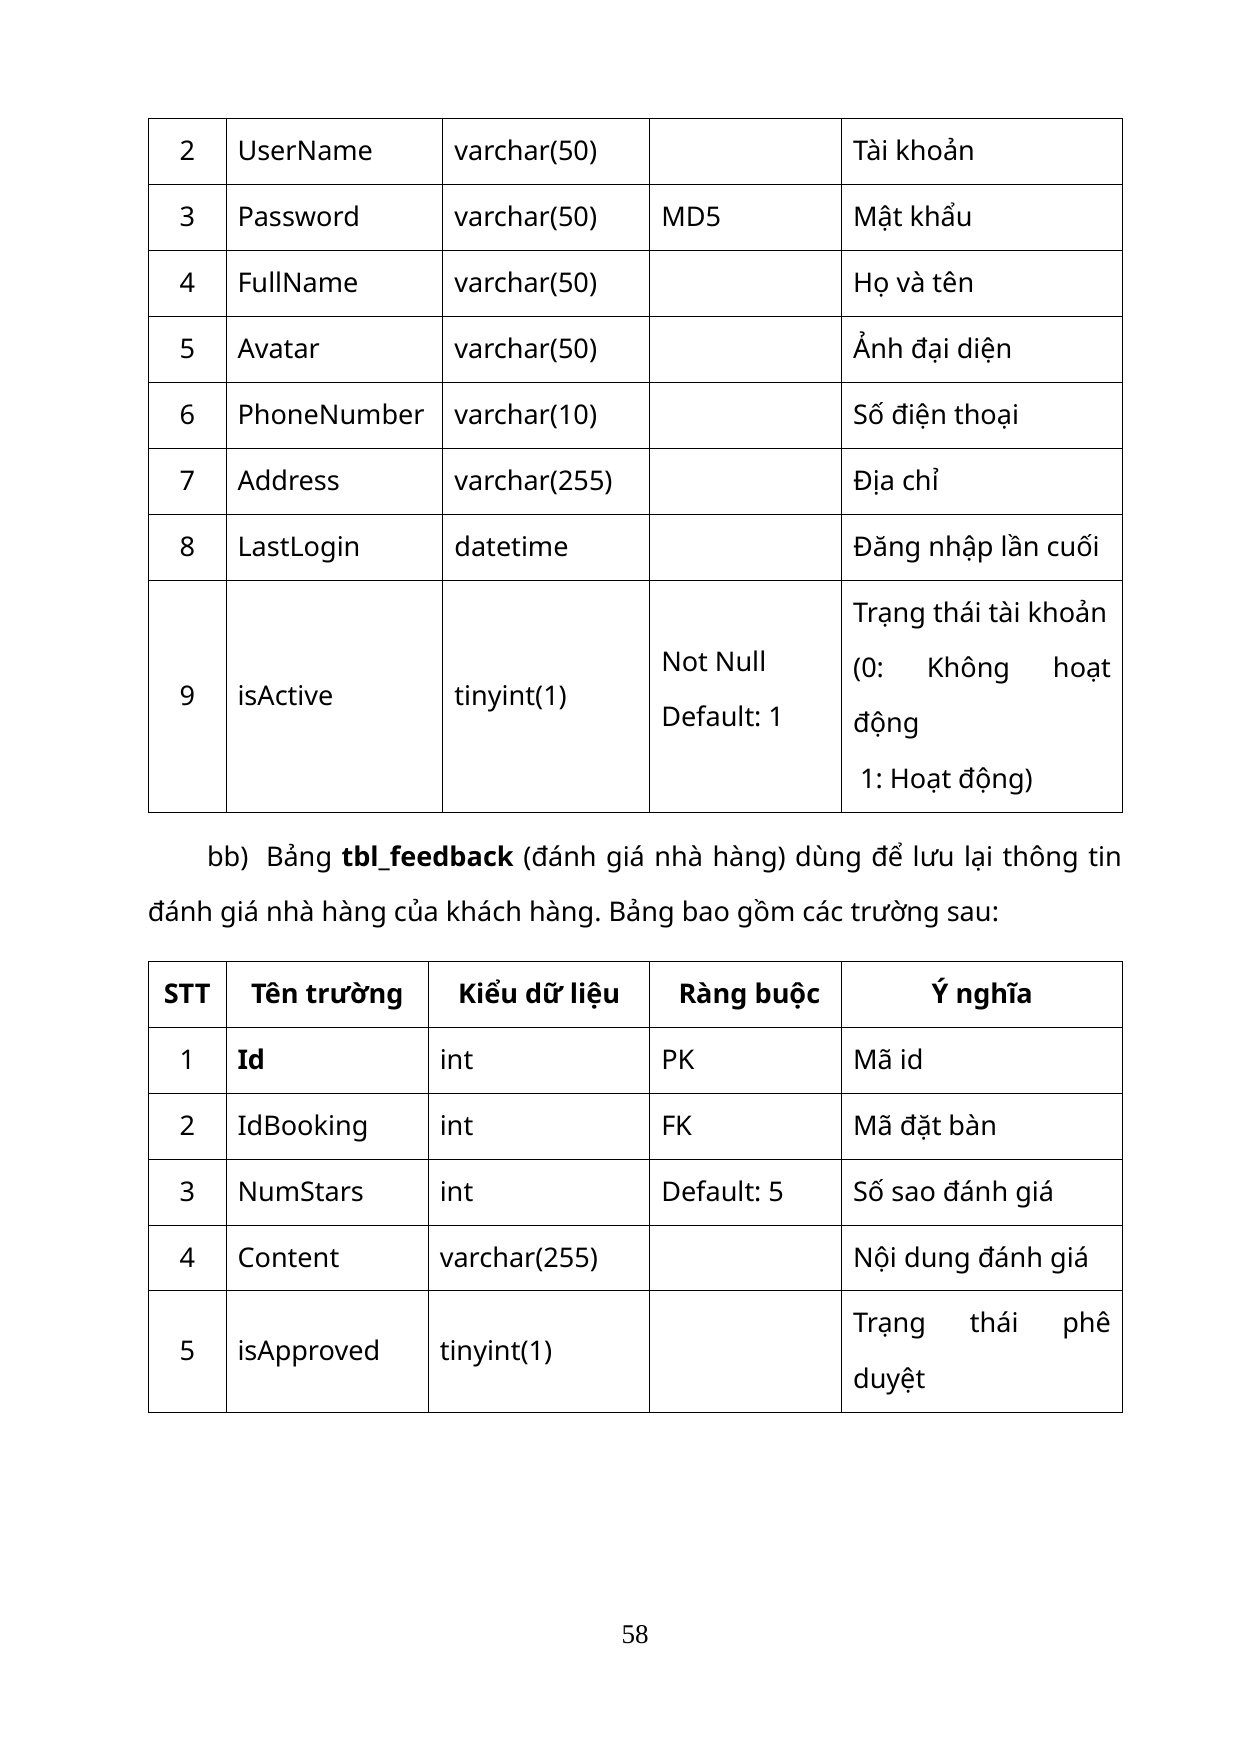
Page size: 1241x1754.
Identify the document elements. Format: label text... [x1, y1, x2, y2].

table_cell Default: 5 [650, 1160, 841, 1224]
table_cell FullName [227, 251, 442, 316]
table_cell IdBooking [227, 1094, 428, 1158]
table_header Ràng buộc [650, 962, 841, 1027]
table_cell Mật khẩu [842, 185, 1122, 250]
table_cell 8 [149, 515, 226, 580]
table_cell Trạng thái phê duyệt [842, 1291, 1122, 1412]
table_header Ý nghĩa [842, 962, 1122, 1027]
table_cell int [429, 1160, 649, 1224]
table_cell Mã đặt bàn [842, 1094, 1122, 1158]
table_cell 7 [149, 449, 226, 514]
table_cell 4 [149, 1226, 226, 1290]
table_cell [650, 515, 841, 580]
table_cell [650, 1291, 841, 1412]
table_cell Content [227, 1226, 428, 1290]
table_cell Số sao đánh giá [842, 1160, 1122, 1224]
table_cell Trạng thái tài khoản (0: Không hoạt động 1: Hoạt động) [842, 581, 1122, 812]
table_cell varchar(50) [443, 317, 649, 382]
table_cell PK [650, 1028, 841, 1093]
table_cell Họ và tên [842, 251, 1122, 316]
table_cell [650, 119, 841, 184]
table_cell [650, 1226, 841, 1290]
table_cell FK [650, 1094, 841, 1158]
table_cell int [429, 1028, 649, 1093]
table_cell 2 [149, 119, 226, 184]
table_cell isApproved [227, 1291, 428, 1412]
table_cell varchar(10) [443, 383, 649, 448]
table_cell MD5 [650, 185, 841, 250]
table_cell 1 [149, 1028, 226, 1093]
table_cell tinyint(1) [429, 1291, 649, 1412]
table_cell 3 [149, 1160, 226, 1224]
table_cell Id [227, 1028, 428, 1093]
table_cell varchar(255) [429, 1226, 649, 1290]
table_cell Password [227, 185, 442, 250]
table_header Kiểu dữ liệu [429, 962, 649, 1027]
table_cell tinyint(1) [443, 581, 649, 812]
table_cell varchar(50) [443, 119, 649, 184]
table_cell Ảnh đại diện [842, 317, 1122, 382]
table_cell varchar(50) [443, 251, 649, 316]
table_cell Address [227, 449, 442, 514]
table_cell 3 [149, 185, 226, 250]
table_cell int [429, 1094, 649, 1158]
table_cell Địa chỉ [842, 449, 1122, 514]
table_cell Số điện thoại [842, 383, 1122, 448]
list Bảng tbl_feedback (đánh giá nhà hàng) dùng để lưu lại thông tin đánh giá nhà hàng của khách hàng. Bảng bao gồm các trường sau: [148, 838, 1122, 930]
table_cell [650, 251, 841, 316]
table_cell UserName [227, 119, 442, 184]
table_cell 4 [149, 251, 226, 316]
table_cell varchar(255) [443, 449, 649, 514]
table_cell [650, 317, 841, 382]
table_cell LastLogin [227, 515, 442, 580]
table_cell 6 [149, 383, 226, 448]
table_cell Đăng nhập lần cuối [842, 515, 1122, 580]
table_cell 5 [149, 1291, 226, 1412]
table_cell [650, 449, 841, 514]
table_cell isActive [227, 581, 442, 812]
table_header Tên trường [227, 962, 428, 1027]
table_cell 5 [149, 317, 226, 382]
table_cell datetime [443, 515, 649, 580]
table_cell 2 [149, 1094, 226, 1158]
table_cell Avatar [227, 317, 442, 382]
table_cell Nội dung đánh giá [842, 1226, 1122, 1290]
table_cell NumStars [227, 1160, 428, 1224]
table_cell Mã id [842, 1028, 1122, 1093]
table_cell PhoneNumber [227, 383, 442, 448]
table_header STT [149, 962, 226, 1027]
table_cell Not Null Default: 1 [650, 581, 841, 812]
table_cell 9 [149, 581, 226, 812]
table_cell varchar(50) [443, 185, 649, 250]
table_cell Tài khoản [842, 119, 1122, 184]
table_cell [650, 383, 841, 448]
